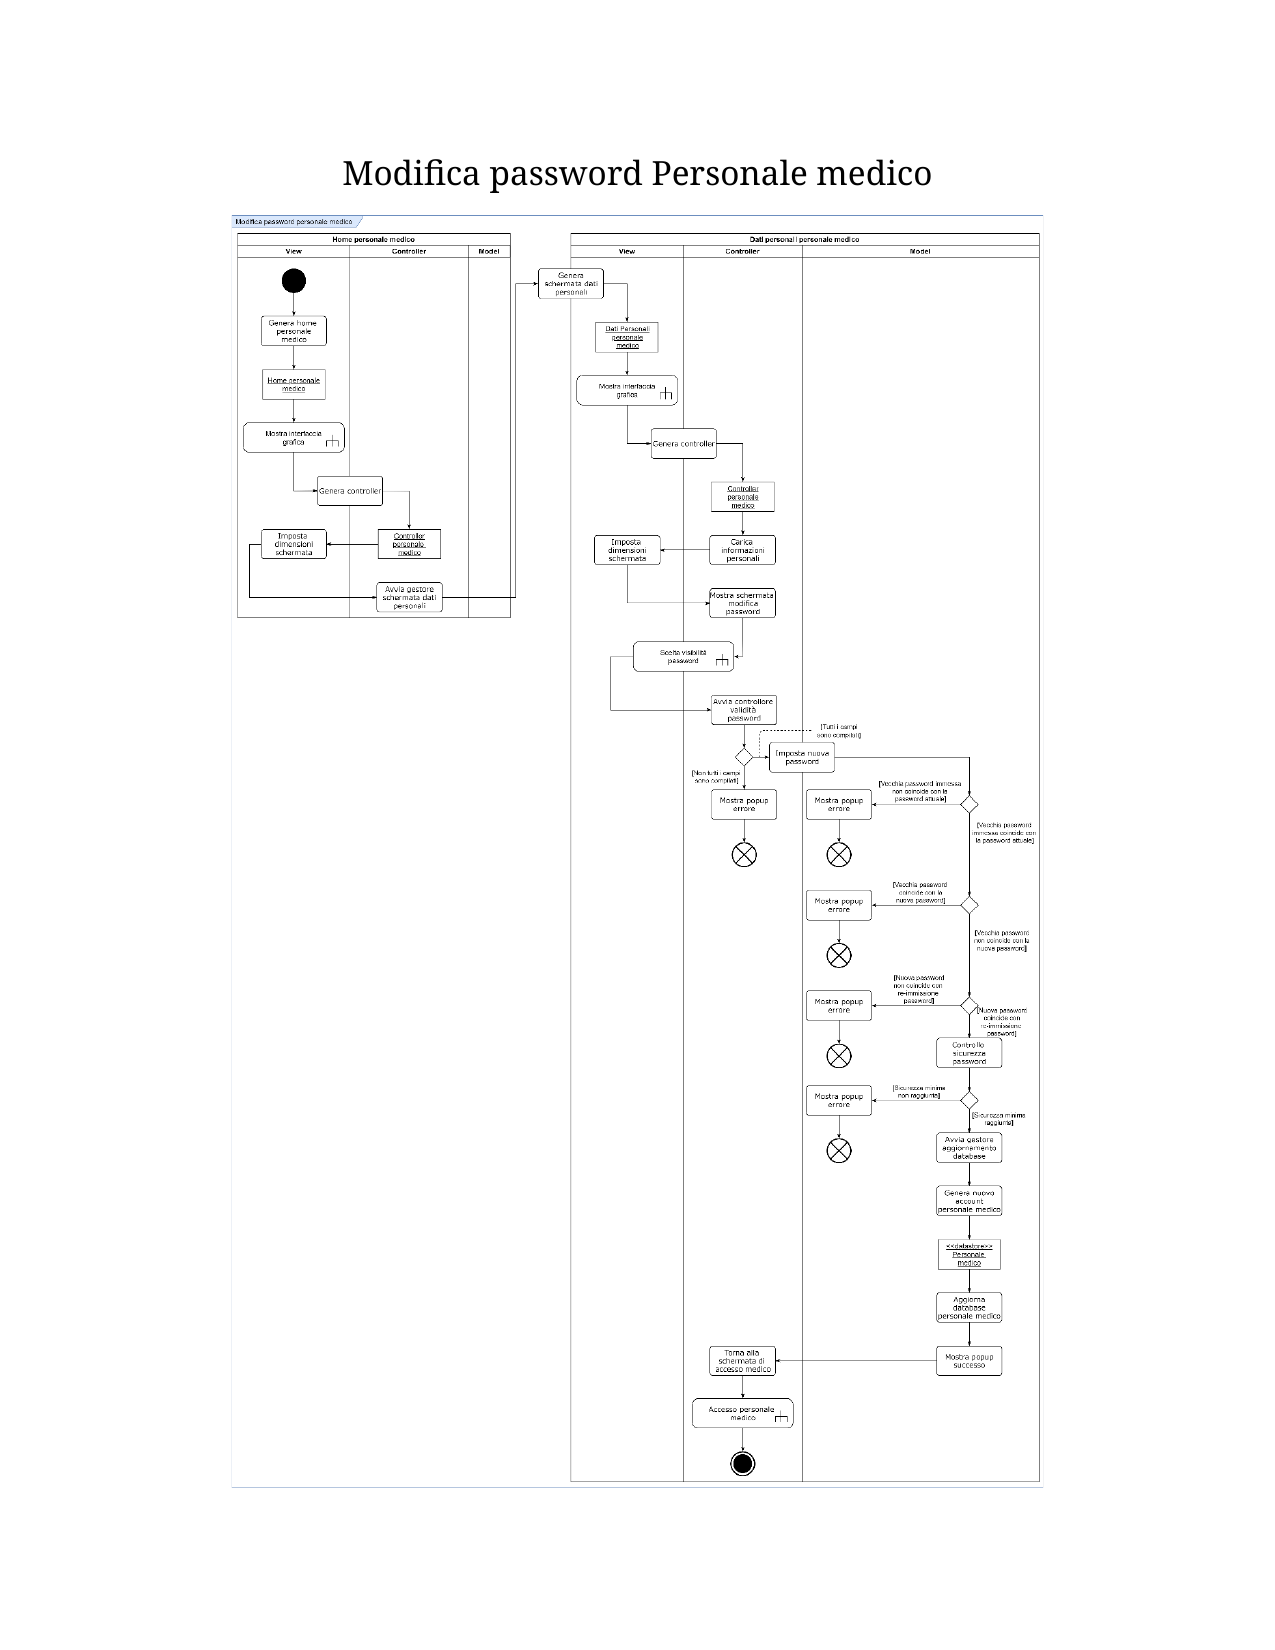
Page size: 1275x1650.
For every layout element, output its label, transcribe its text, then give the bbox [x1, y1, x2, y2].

picture [231, 215, 1044, 1488]
text Modifica password Personale medico [150, 150, 1125, 195]
